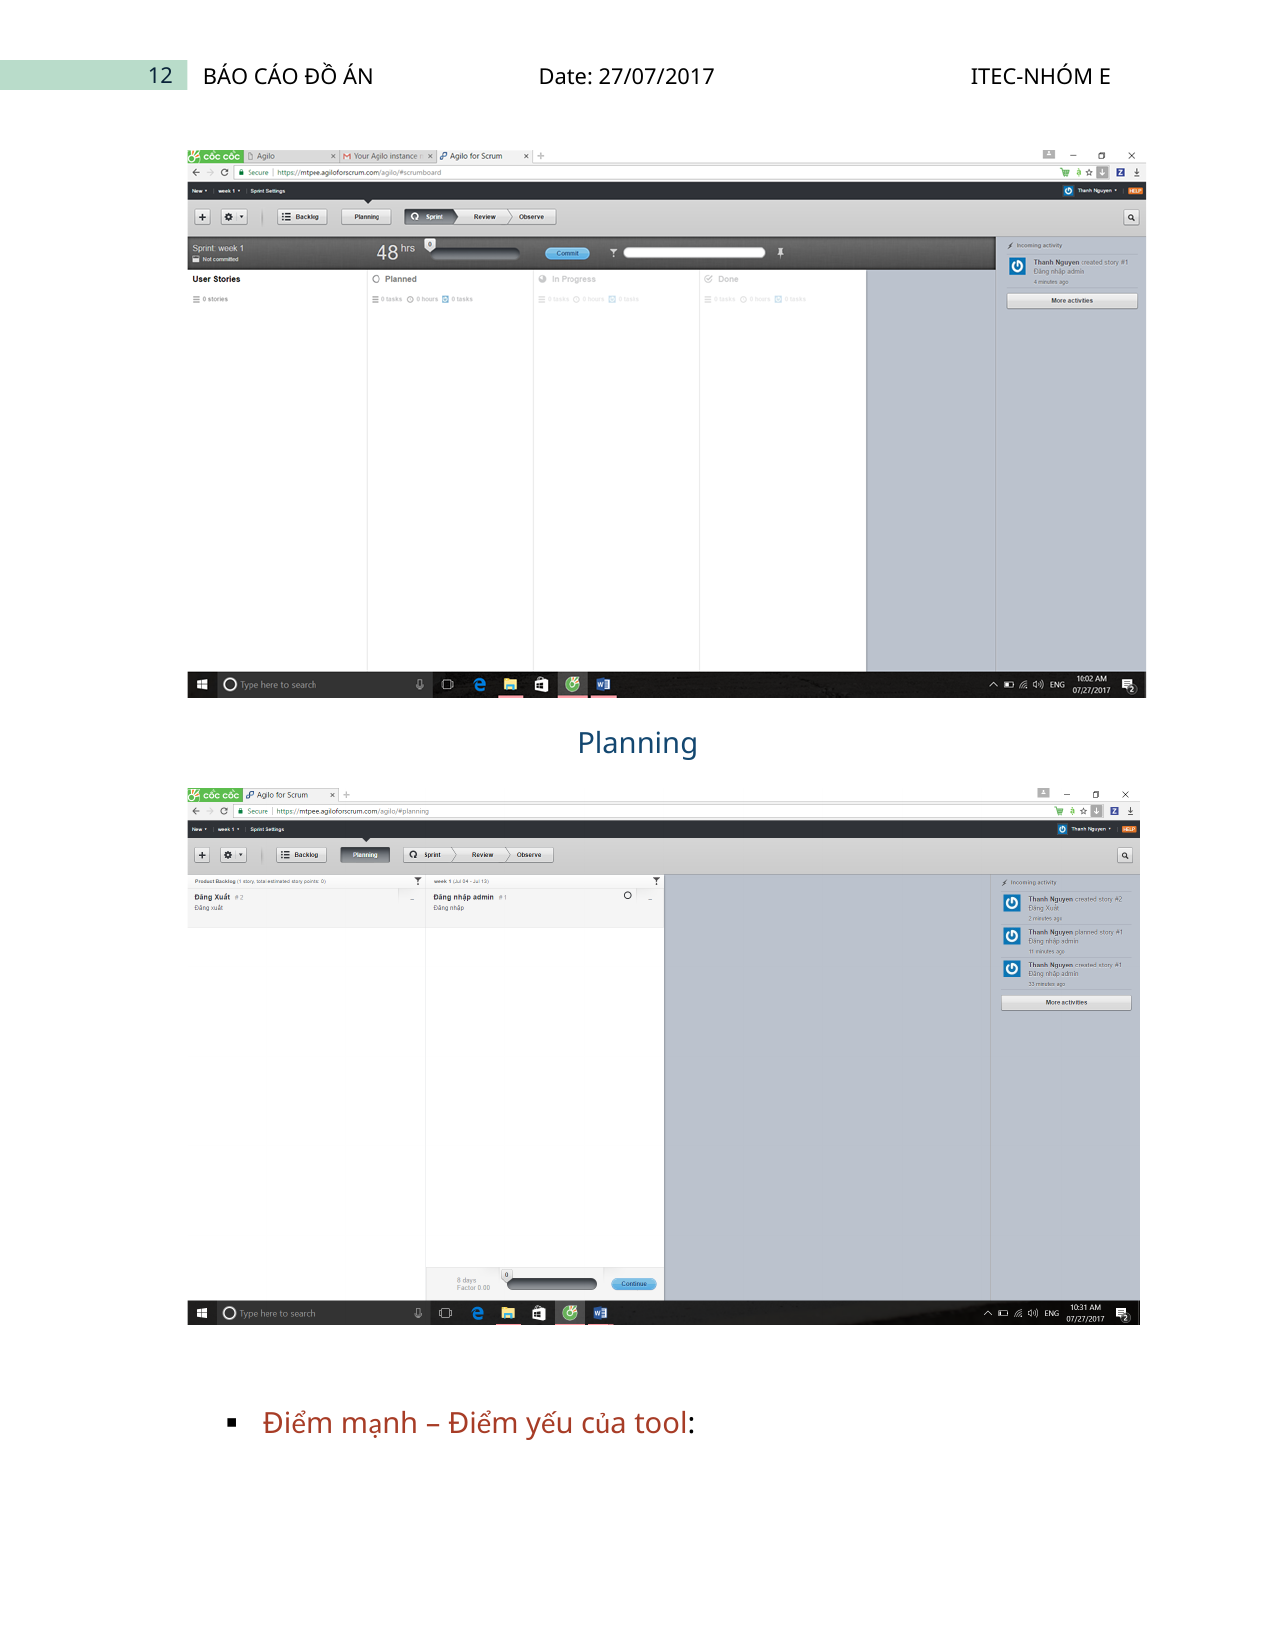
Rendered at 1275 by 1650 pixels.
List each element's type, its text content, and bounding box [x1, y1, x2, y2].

subtitle Planning [187, 722, 1087, 762]
picture [187, 150, 1147, 698]
list Điểm mạnh – Điểm yếu của tool: [225, 1402, 1087, 1442]
picture [187, 788, 1140, 1325]
